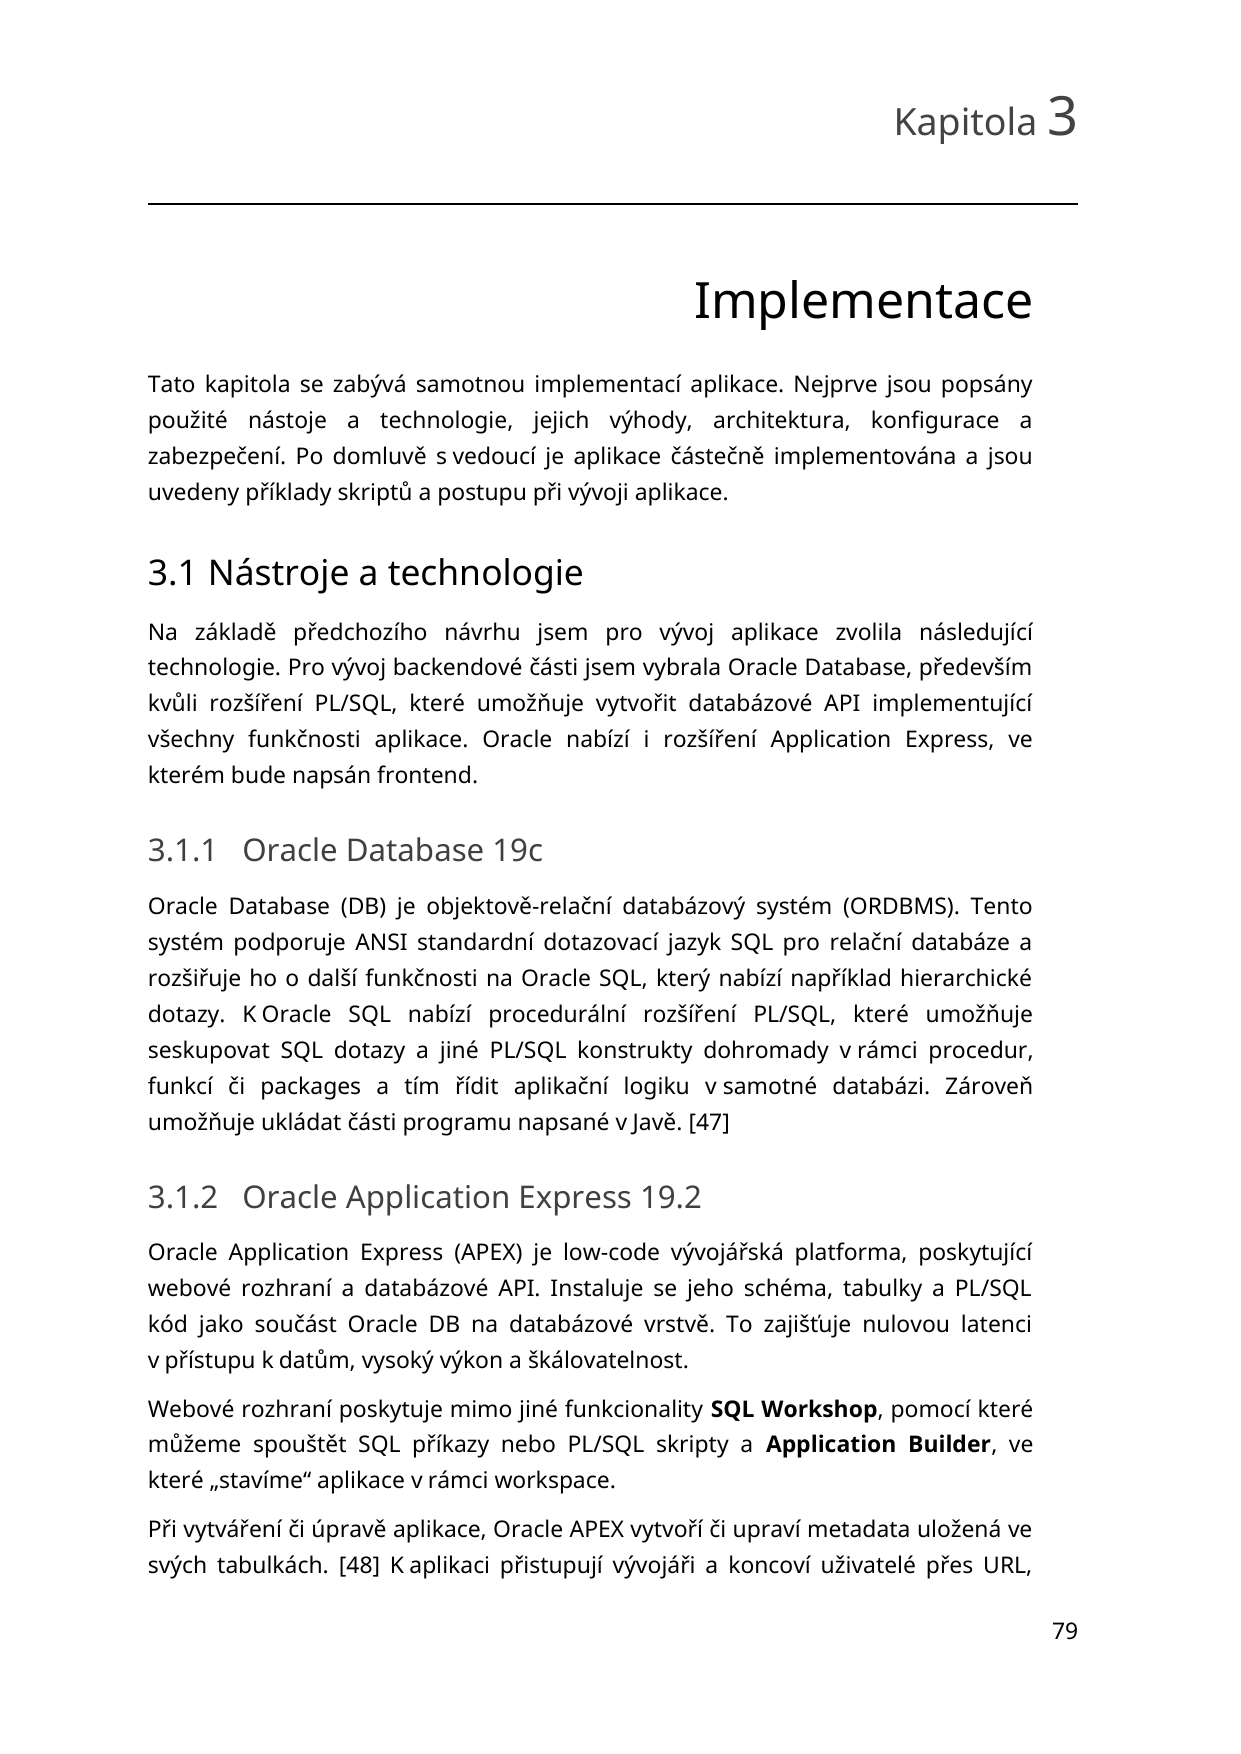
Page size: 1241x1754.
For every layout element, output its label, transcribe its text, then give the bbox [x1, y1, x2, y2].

text Na základě předchozího návrhu jsem pro vývoj aplikace zvolila následující technologie. Pro vývoj backendové části jsem vybrala Oracle Database, především kvůli rozšíření PL/SQL, které umožňuje vytvořit databázové API implementující všechny funkčnosti aplikace. Oracle nabízí i rozšíření Application Express, ve kterém bude napsán frontend. [148, 615, 1033, 790]
subtitle Implementace [148, 265, 1033, 333]
text Oracle Application Express (APEX) je low-code vývojářská platforma, poskytující webové rozhraní a databázové API. Instaluje se jeho schéma, tabulky a PL/SQL kód jako součást Oracle DB na databázové vrstvě. To zajišťuje nulovou latenci v přístupu k datům, vysoký výkon a škálovatelnost. [148, 1236, 1033, 1375]
subtitle Nástroje a technologie [148, 547, 1033, 596]
text Tato kapitola se zabývá samotnou implementací aplikace. Nejprve jsou popsány použité nástoje a technologie, jejich výhody, architektura, konfigurace a zabezpečení. Po domluvě s vedoucí je aplikace částečně implementována a jsou uvedeny příklady skriptů a postupu při vývoji aplikace. [148, 368, 1033, 507]
text Oracle Database (DB) je objektově-relační databázový systém (ORDBMS). Tento systém podporuje ANSI standardní dotazovací jazyk SQL pro relační databáze a rozšiřuje ho o další funkčnosti na Oracle SQL, který nabízí například hierarchické dotazy. K Oracle SQL nabízí procedurální rozšíření PL/SQL, které umožňuje seskupovat SQL dotazy a jiné PL/SQL konstrukty dohromady v rámci procedur, funkcí či packages a tím řídit aplikační logiku v samotné databázi. Zároveň umožňuje ukládat části programu napsané v Javě. [47] [148, 890, 1033, 1137]
text Webové rozhraní poskytuje mimo jiné funkcionality SQL Workshop, pomocí které můžeme spouštět SQL příkazy nebo PL/SQL skripty a Application Builder, ve které „stavíme“ aplikace v rámci workspace. [148, 1392, 1033, 1496]
subtitle Oracle Application Express 19.2 [148, 1175, 1078, 1217]
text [148, 1513, 1033, 1580]
subtitle Oracle Database 19c [148, 828, 1078, 871]
